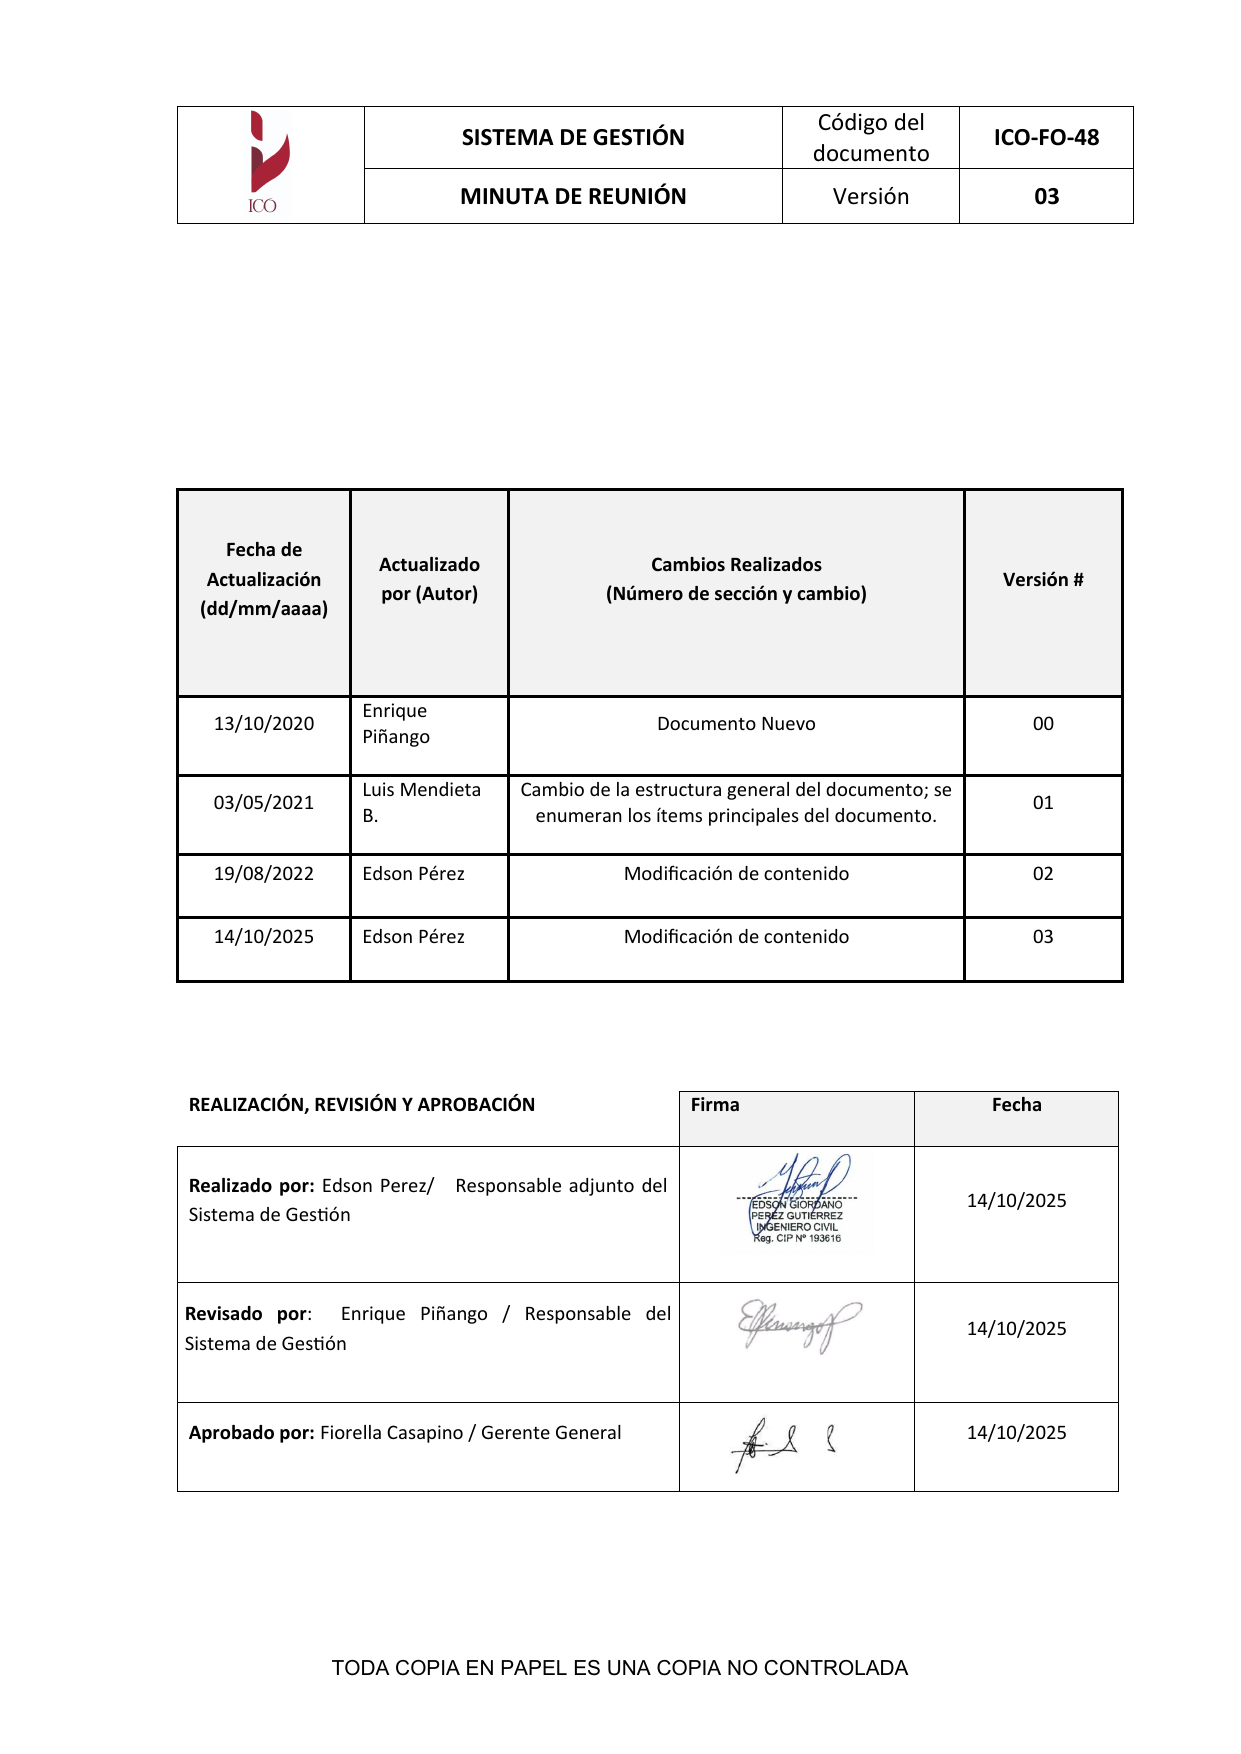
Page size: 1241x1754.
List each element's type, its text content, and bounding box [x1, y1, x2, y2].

picture [243, 110, 292, 218]
table_cell Enrique Piñango [352, 698, 507, 774]
table_header Versión # [966, 491, 1121, 695]
table_cell [680, 1403, 914, 1491]
table_cell Documento Nuevo [510, 698, 963, 774]
table_cell 13/10/2020 [179, 698, 349, 774]
table_header Firma [680, 1092, 914, 1146]
table_header Actualizado por (Autor) [352, 491, 507, 695]
table_cell Modificación de contenido [510, 919, 963, 979]
picture [734, 1291, 871, 1357]
table_cell [680, 1283, 914, 1402]
table_cell Aprobado por: Fiorella Casapino / Gerente General [178, 1403, 679, 1491]
table_cell Luis Mendieta B. [352, 777, 507, 853]
table_cell 00 [966, 698, 1121, 774]
table_cell 19/08/2022 [179, 856, 349, 916]
table_cell 01 [966, 777, 1121, 853]
table_cell [680, 1147, 914, 1282]
table_header Fecha de Actualización (dd/mm/aaaa) [179, 491, 349, 695]
table_cell 14/10/2025 [915, 1403, 1118, 1491]
table_cell Cambio de la estructura general del documento; se enumeran los ítems principales del documento. [510, 777, 963, 853]
table_header REALIZACIÓN, REVISIÓN Y APROBACIÓN [178, 1092, 679, 1146]
table_cell Edson Pérez [352, 919, 507, 979]
table_cell Modificación de contenido [510, 856, 963, 916]
table_cell 14/10/2025 [179, 919, 349, 979]
table_cell Edson Pérez [352, 856, 507, 916]
picture [721, 1147, 873, 1254]
table_cell 14/10/2025 [915, 1147, 1118, 1282]
table_cell 14/10/2025 [915, 1283, 1118, 1402]
table_cell Realizado por: Edson Perez/ Responsable adjunto del Sistema de Gestión [178, 1147, 679, 1282]
table_cell 03 [966, 919, 1121, 979]
table_header Cambios Realizados (Número de sección y cambio) [510, 491, 963, 695]
table_cell 02 [966, 856, 1121, 916]
table_header Fecha [915, 1092, 1118, 1146]
table_cell 03/05/2021 [179, 777, 349, 853]
table_cell Revisado por: Enrique Piñango / Responsable del Sistema de Gestión [178, 1283, 679, 1402]
